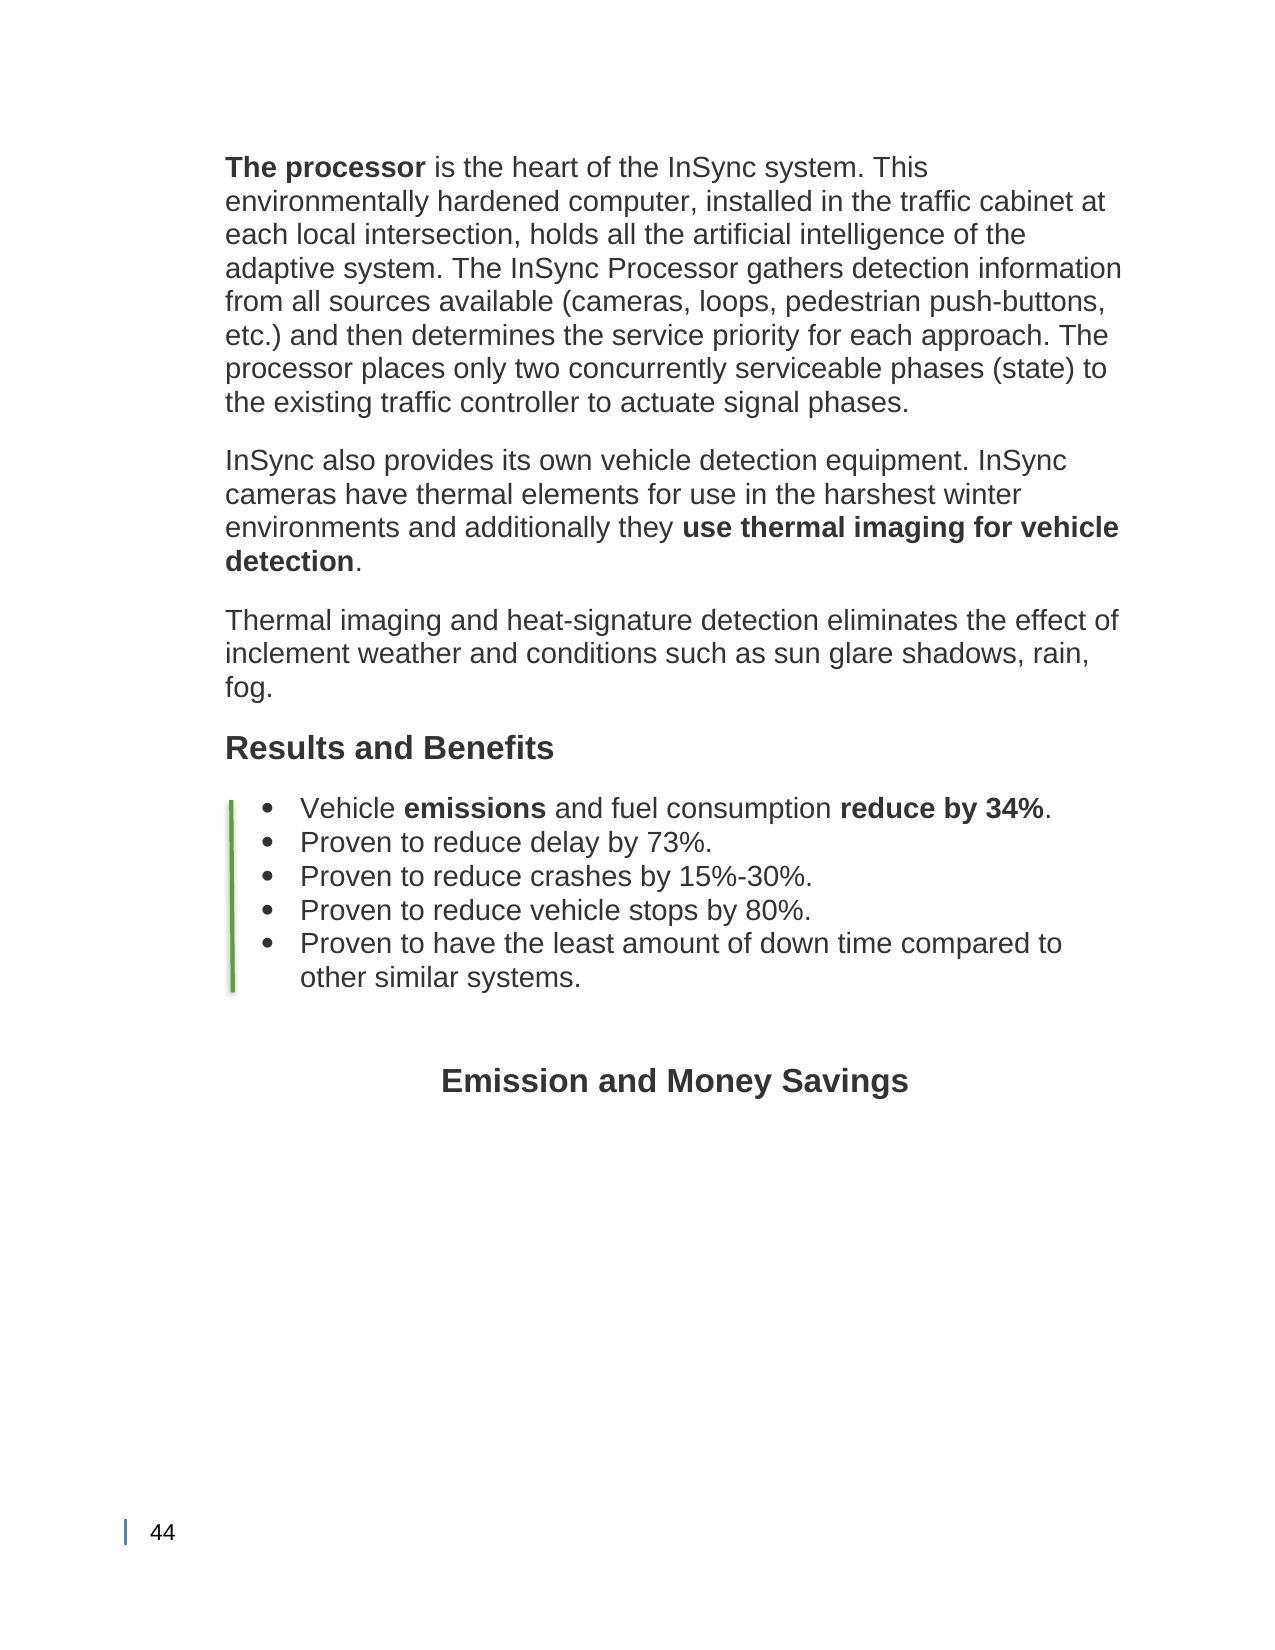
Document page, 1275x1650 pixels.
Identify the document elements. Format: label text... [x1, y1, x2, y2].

list Proven to have the least amount of down time compared to other similar systems. [262, 927, 1106, 994]
text Emission and Money Savings [150, 1061, 1125, 1099]
list Proven to reduce delay by 73%. [262, 825, 1106, 859]
text Thermal imaging and heat-signature detection eliminates the effect of inclement weather and conditions such as sun glare shadows, rain, fog. [225, 602, 1125, 703]
text The processor is the heart of the InSync system. This environmentally hardened computer, installed in the traffic cabinet at each local intersection, holds all the artificial intelligence of the adaptive system. The InSync Processor gathers detection information from all sources available (cameras, loops, pedestrian push-buttons, etc.) and then determines the service priority for each approach. The processor places only two concurrently serviceable phases (state) to the existing traffic controller to actuate signal phases. [225, 150, 1125, 418]
list Proven to reduce crashes by 15%-30%. [262, 859, 1106, 893]
text InSync also provides its own vehicle detection equipment. InSync cameras have thermal elements for use in the harshest winter environments and additionally they use thermal imaging for vehicle detection. [225, 443, 1125, 577]
list Vehicle emissions and fuel consumption reduce by 34%. [262, 792, 1106, 825]
text Results and Benefits [187, 728, 1125, 767]
list Proven to reduce vehicle stops by 80%. [262, 893, 1106, 927]
